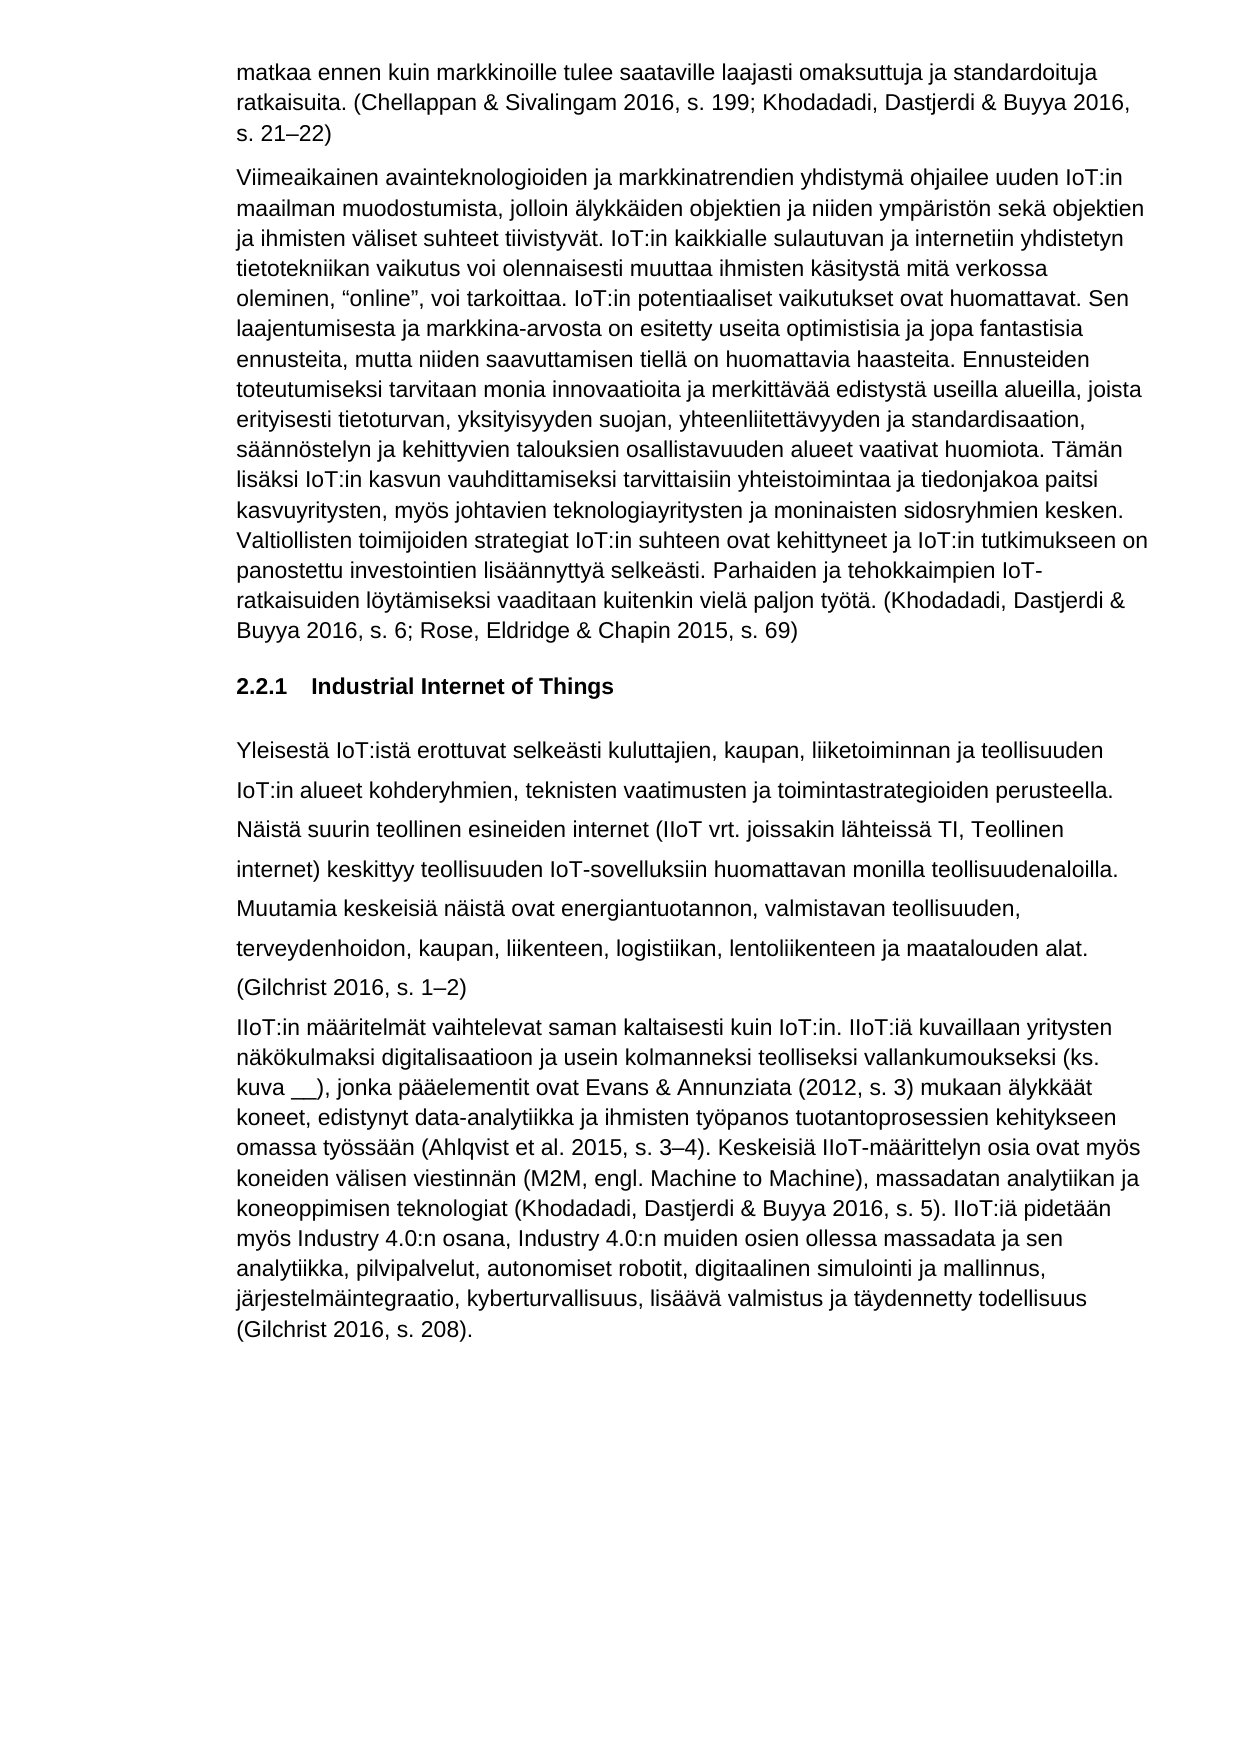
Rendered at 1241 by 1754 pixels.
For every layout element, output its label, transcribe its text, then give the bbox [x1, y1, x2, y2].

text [236, 59, 1152, 146]
text IIoT:in määritelmät vaihtelevat saman kaltaisesti kuin IoT:in. IIoT:iä kuvaillaan yritysten näkökulmaksi digitalisaatioon ja usein kolmanneksi teolliseksi vallankumoukseksi (ks. kuva __), jonka pääelementit ovat Evans & Annunziata (2012, s. 3) mukaan älykkäät koneet, edistynyt data-analytiikka ja ihmisten työpanos tuotantoprosessien kehitykseen omassa työssään (Ahlqvist et al. 2015, s. 3–4). Keskeisiä IIoT-määrittelyn osia ovat myös koneiden välisen viestinnän (M2M, engl. Machine to Machine), massadatan analytiikan ja koneoppimisen teknologiat (Khodadadi, Dastjerdi & Buyya 2016, s. 5). IIoT:iä pidetään myös Industry 4.0:n osana, Industry 4.0:n muiden osien ollessa massadata ja sen analytiikka, pilvipalvelut, autonomiset robotit, digitaalinen simulointi ja mallinnus, järjestelmäintegraatio, kyberturvallisuus, lisäävä valmistus ja täydennetty todellisuus (Gilchrist 2016, s. 208). [236, 1013, 1152, 1342]
text Viimeaikainen avainteknologioiden ja markkinatrendien yhdistymä ohjailee uuden IoT:in maailman muodostumista, jolloin älykkäiden objektien ja niiden ympäristön sekä objektien ja ihmisten väliset suhteet tiivistyvät. IoT:in kaikkialle sulautuvan ja internetiin yhdistetyn tietotekniikan vaikutus voi olennaisesti muuttaa ihmisten käsitystä mitä verkossa oleminen, “online”, voi tarkoittaa. IoT:in potentiaaliset vaikutukset ovat huomattavat. Sen laajentumisesta ja markkina-arvosta on esitetty useita optimistisia ja jopa fantastisia ennusteita, mutta niiden saavuttamisen tiellä on huomattavia haasteita. Ennusteiden toteutumiseksi tarvitaan monia innovaatioita ja merkittävää edistystä useilla alueilla, joista erityisesti tietoturvan, yksityisyyden suojan, yhteenliitettävyyden ja standardisaation, säännöstelyn ja kehittyvien talouksien osallistavuuden alueet vaativat huomiota. Tämän lisäksi IoT:in kasvun vauhdittamiseksi tarvittaisiin yhteistoimintaa ja tiedonjakoa paitsi kasvuyritysten, myös johtavien teknologiayritysten ja moninaisten sidosryhmien kesken. Valtiollisten toimijoiden strategiat IoT:in suhteen ovat kehittyneet ja IoT:in tutkimukseen on panostettu investointien lisäännyttyä selkeästi. Parhaiden ja tehokkaimpien IoT-ratkaisuiden löytämiseksi vaaditaan kuitenkin vielä paljon työtä. (Khodadadi, Dastjerdi & Buyya 2016, s. 6; Rose, Eldridge & Chapin 2015, s. 69) [236, 164, 1152, 644]
subtitle Industrial Internet of Things [236, 673, 1152, 699]
